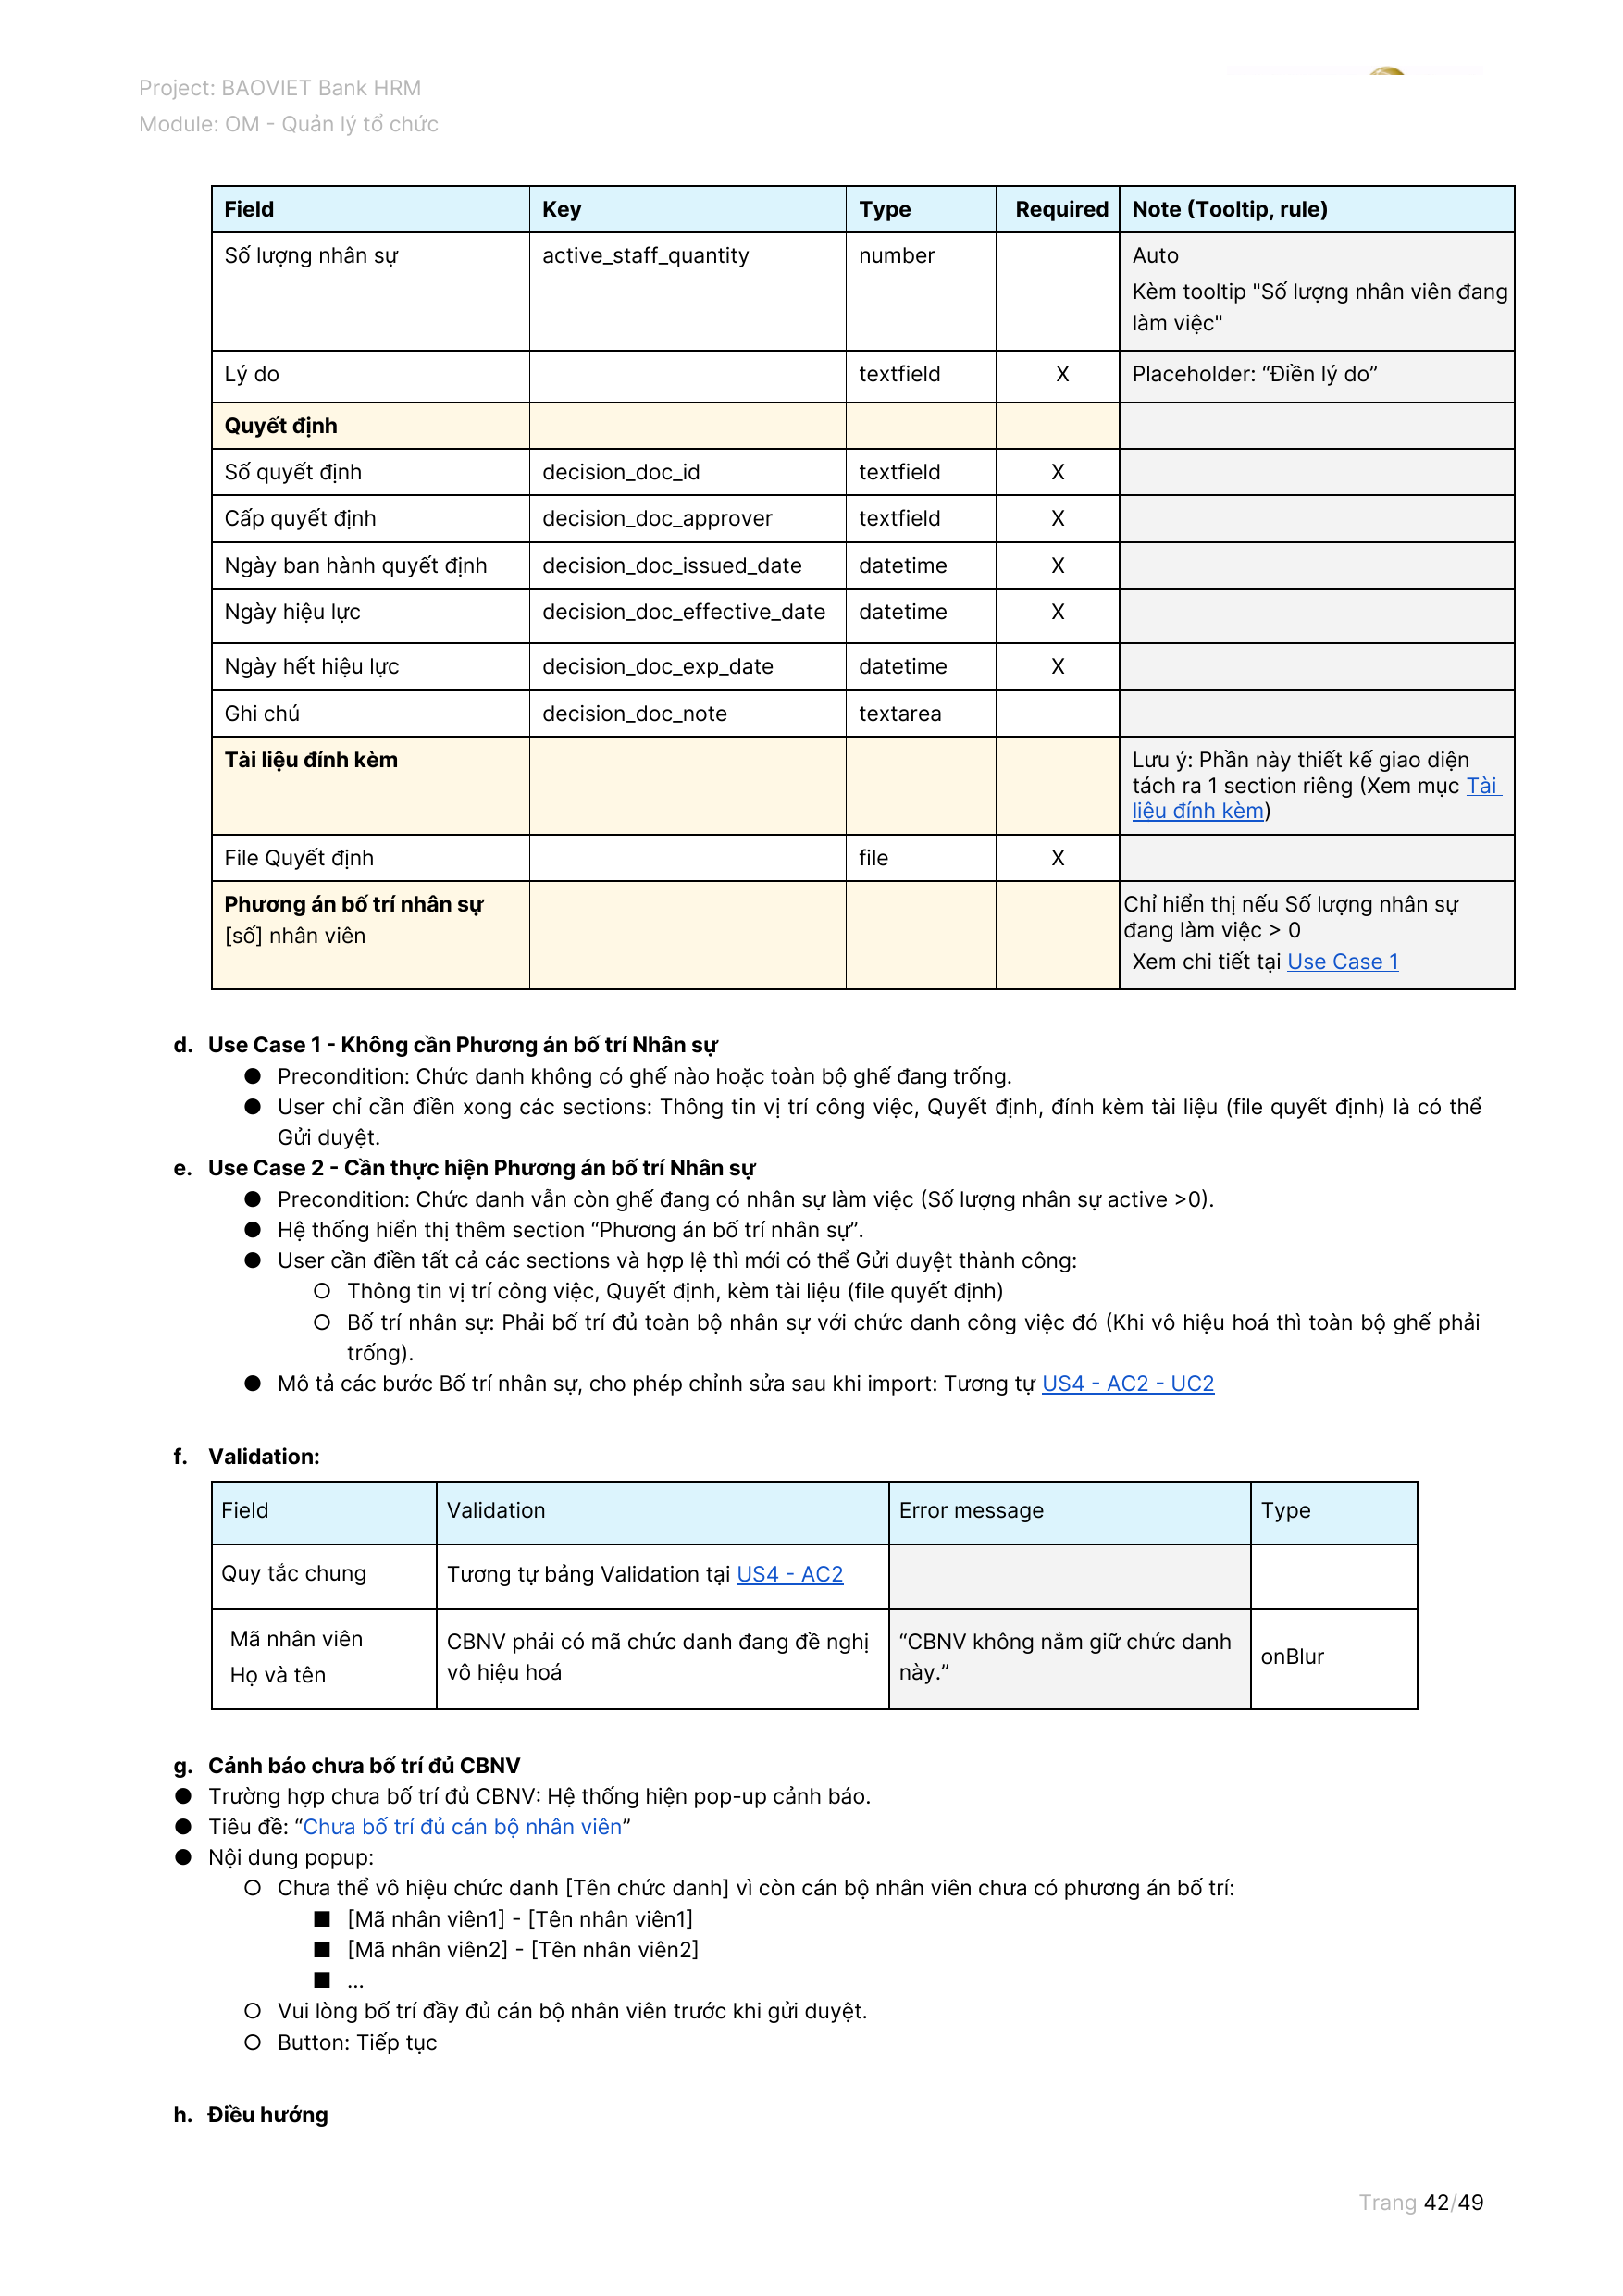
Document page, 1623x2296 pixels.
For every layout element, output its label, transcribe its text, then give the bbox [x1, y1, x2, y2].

list Thông tin vị trí công việc, Quyết định, kèm tài liệu (file quyết định) [312, 1279, 1484, 1304]
table_header Field [213, 187, 529, 231]
table_cell X [997, 590, 1119, 642]
table_cell [847, 403, 996, 448]
list Precondition: Chức danh vẫn còn ghế đang có nhân sự làm việc (Số lượng nhân sự active >0). [242, 1186, 1484, 1211]
list … [312, 1967, 1484, 1993]
table_cell Chỉ hiển thị nếu Số lượng nhân sự đang làm việc > 0 Xem chi tiết tại Use Case 1 [1121, 882, 1514, 988]
list Hệ thống hiển thị thêm section “Phương án bố trí nhân sự”. [242, 1217, 1484, 1243]
list Điều hướng [173, 2103, 1484, 2128]
table_cell [1121, 836, 1514, 880]
table_cell X [997, 836, 1119, 880]
table_cell Số lượng nhân sự [213, 233, 529, 350]
list Chưa thể vô hiệu chức danh [Tên chức danh] vì còn cán bộ nhân viên chưa có phương án bố trí: [242, 1876, 1484, 1901]
table_cell Placeholder: “Điền lý do” [1121, 352, 1514, 402]
table_cell [1252, 1545, 1417, 1608]
table_cell Quyết định [213, 403, 529, 448]
table_cell Lưu ý: Phần này thiết kế giao diện tách ra 1 section riêng (Xem mục Tài liệu đính kèm) [1121, 738, 1514, 834]
table_cell textarea [847, 691, 996, 736]
table_cell CBNV phải có mã chức danh đang đề nghị vô hiệu hoá [438, 1610, 888, 1708]
table_cell [997, 233, 1119, 350]
list Cảnh báo chưa bố trí đủ CBNV [173, 1753, 1484, 1778]
table_cell [1121, 403, 1514, 448]
table_header Field [213, 1483, 436, 1544]
table_cell Ghi chú [213, 691, 529, 736]
table_cell [1121, 644, 1514, 689]
table_cell textfield [847, 352, 996, 402]
table_header Required [997, 187, 1119, 231]
picture [1226, 66, 1484, 75]
list Bố trí nhân sự: Phải bố trí đủ toàn bộ nhân sự với chức danh công việc đó (Khi vô hiệu hoá thì toàn bộ ghế phải trống). [312, 1309, 1484, 1366]
table_cell Số quyết định [213, 450, 529, 494]
table_cell [847, 882, 996, 988]
table_cell X [997, 543, 1119, 588]
table_cell Lý do [213, 352, 529, 402]
subtitle Use Case 1 - Không cần Phương án bố trí Nhân sự [173, 1033, 1484, 1058]
table_cell [530, 403, 846, 448]
list [Mã nhân viên1] - [Tên nhân viên1] [312, 1906, 1484, 1932]
table_cell decision_doc_effective_date [530, 590, 846, 642]
table_header Type [1252, 1483, 1417, 1544]
table_header Type [847, 187, 996, 231]
table_cell [847, 738, 996, 834]
table_cell Tài liệu đính kèm [213, 738, 529, 834]
table_cell [997, 882, 1119, 988]
list [Mã nhân viên2] - [Tên nhân viên2] [312, 1937, 1484, 1963]
table_cell [997, 738, 1119, 834]
table_cell [1121, 691, 1514, 736]
table_cell decision_doc_issued_date [530, 543, 846, 588]
table_cell decision_doc_approver [530, 496, 846, 541]
table_cell [530, 352, 846, 402]
table_cell datetime [847, 590, 996, 642]
table_header Note (Tooltip, rule) [1121, 187, 1514, 231]
table_cell textfield [847, 450, 996, 494]
table_cell datetime [847, 644, 996, 689]
table_cell [1121, 450, 1514, 494]
list User chỉ cần điền xong các sections: Thông tin vị trí công việc, Quyết định, đính kèm tài liệu (file quyết định) là có thể Gửi duyệt. [242, 1094, 1484, 1150]
list User cần điền tất cả các sections và hợp lệ thì mới có thể Gửi duyệt thành công: [242, 1247, 1484, 1273]
list Mô tả các bước Bố trí nhân sự, cho phép chỉnh sửa sau khi import: Tương tự US4 - AC2 - UC2 [242, 1371, 1484, 1396]
table_cell [1121, 496, 1514, 541]
table_cell textfield [847, 496, 996, 541]
table_cell datetime [847, 543, 996, 588]
table_cell X [997, 352, 1119, 402]
list Precondition: Chức danh không có ghế nào hoặc toàn bộ ghế đang trống. [242, 1063, 1484, 1089]
table_cell Ngày hiệu lực [213, 590, 529, 642]
table_header Validation [438, 1483, 888, 1544]
table_cell [1121, 590, 1514, 642]
table_cell onBlur [1252, 1610, 1417, 1708]
table_cell [997, 403, 1119, 448]
list Tiêu đề: “Chưa bố trí đủ cán bộ nhân viên” [173, 1814, 1484, 1840]
table_cell X [997, 644, 1119, 689]
table_cell “CBNV không nắm giữ chức danh này.” [890, 1610, 1250, 1708]
list Vui lòng bố trí đầy đủ cán bộ nhân viên trước khi gửi duyệt. [242, 1998, 1484, 2024]
table_cell active_staff_quantity [530, 233, 846, 350]
table_cell [530, 882, 846, 988]
list Nội dung popup: [173, 1844, 1484, 1870]
table_cell [530, 836, 846, 880]
subtitle Use Case 2 - Cần thực hiện Phương án bố trí Nhân sự [173, 1156, 1484, 1181]
table_cell [997, 691, 1119, 736]
table_cell Cấp quyết định [213, 496, 529, 541]
table_cell X [997, 496, 1119, 541]
table_cell [530, 738, 846, 834]
table_cell Ngày ban hành quyết định [213, 543, 529, 588]
list Button: Tiếp tục [242, 2029, 1484, 2055]
table_cell X [997, 450, 1119, 494]
list Validation: [173, 1444, 1484, 1470]
table_cell Quy tắc chung [213, 1545, 436, 1608]
table_cell file [847, 836, 996, 880]
table_cell Auto Kèm tooltip "Số lượng nhân viên đang làm việc" [1121, 233, 1514, 350]
table_cell [1121, 543, 1514, 588]
table_cell number [847, 233, 996, 350]
table_cell Phương án bố trí nhân sự [số] nhân viên [213, 882, 529, 988]
table_header Error message [890, 1483, 1250, 1544]
table_cell File Quyết định [213, 836, 529, 880]
table_cell decision_doc_id [530, 450, 846, 494]
table_header Key [530, 187, 846, 231]
table_cell Ngày hết hiệu lực [213, 644, 529, 689]
table_cell decision_doc_exp_date [530, 644, 846, 689]
table_cell Mã nhân viên Họ và tên [213, 1610, 436, 1708]
list Trường hợp chưa bố trí đủ CBNV: Hệ thống hiện pop-up cảnh báo. [173, 1783, 1484, 1809]
table_cell Tương tự bảng Validation tại US4 - AC2 [438, 1545, 888, 1608]
table_cell [890, 1545, 1250, 1608]
table_cell decision_doc_note [530, 691, 846, 736]
